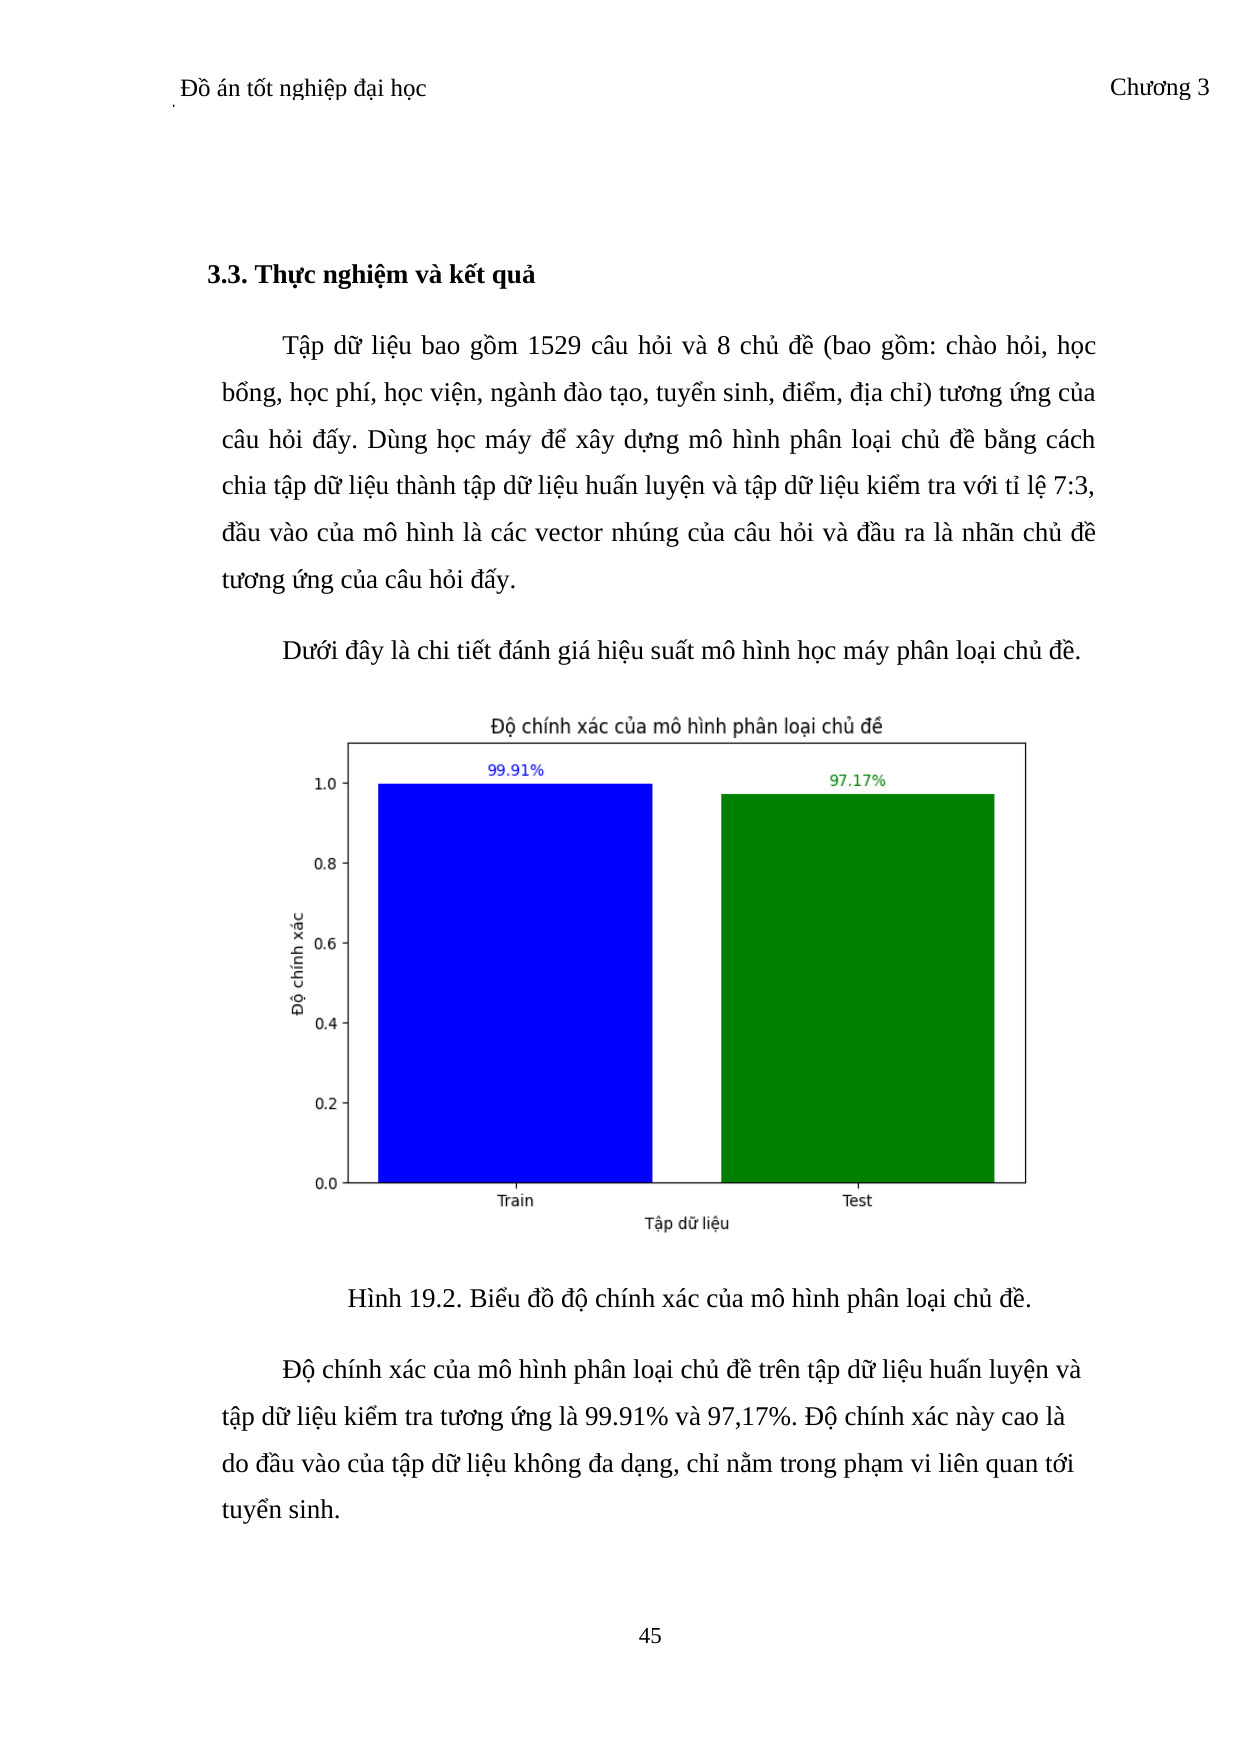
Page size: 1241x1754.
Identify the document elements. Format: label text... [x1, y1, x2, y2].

text Dưới đây là chi tiết đánh giá hiệu suất mô hình học máy phân loại chủ đề. [222, 634, 1097, 666]
text Độ chính xác của mô hình phân loại chủ đề trên tập dữ liệu huấn luyện và tập dữ liệu kiểm tra tương ứng là 99.91% và 97,17%. Độ chính xác này cao là do đầu vào của tập dữ liệu không đa dạng, chỉ nằm trong phạm vi liên quan tới tuyển sinh. [222, 1353, 1097, 1524]
subtitle 3.3. Thực nghiệm và kết quả [207, 258, 1098, 289]
text Tập dữ liệu bao gồm 1529 câu hỏi và 8 chủ đề (bao gồm: chào hỏi, học bổng, học phí, học viện, ngành đào tạo, tuyển sinh, điểm, địa chỉ) tương ứng của câu hỏi đấy. Dùng học máy để xây dựng mô hình phân loại chủ đề bằng cách chia tập dữ liệu thành tập dữ liệu huấn luyện và tập dữ liệu kiểm tra với tỉ lệ 7:3, đầu vào của mô hình là các vector nhúng của câu hỏi và đầu ra là nhãn chủ đề tương ứng của câu hỏi đấy. [222, 329, 1097, 594]
picture [282, 706, 1036, 1244]
